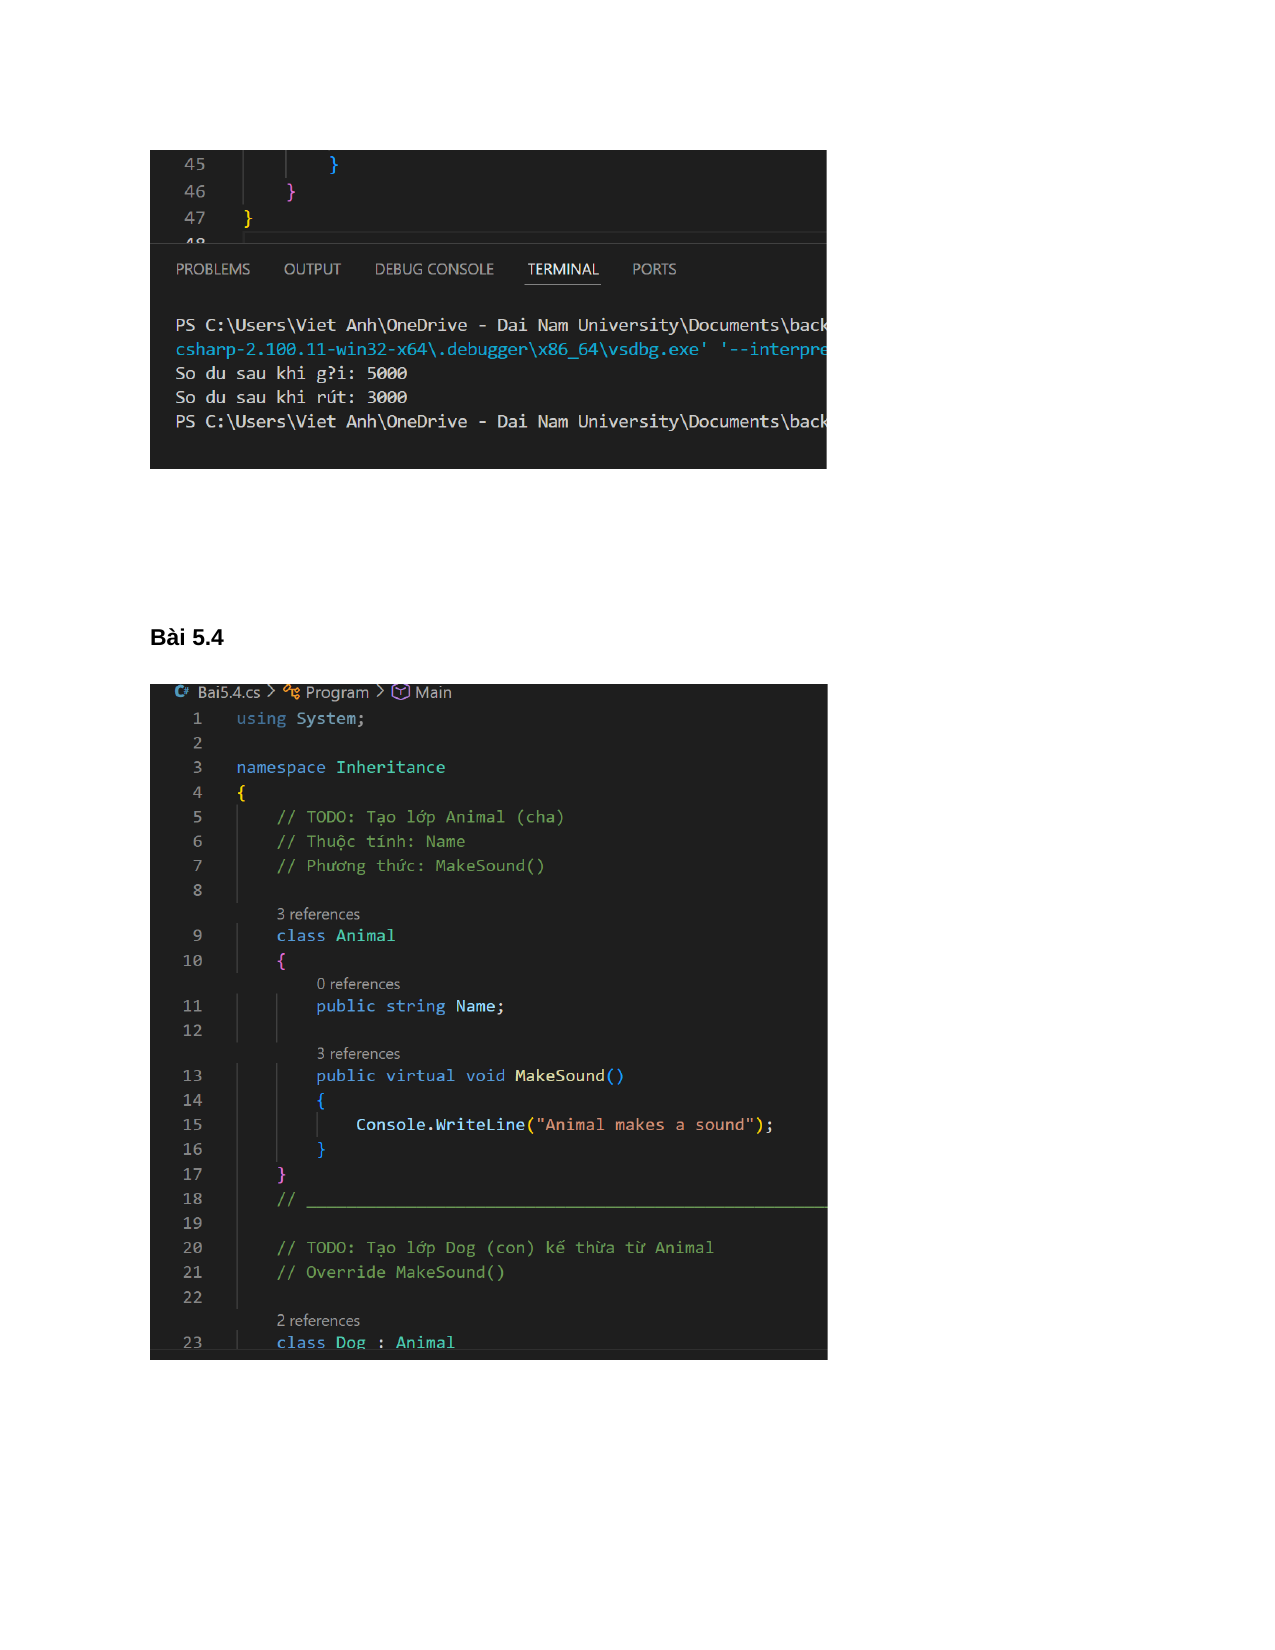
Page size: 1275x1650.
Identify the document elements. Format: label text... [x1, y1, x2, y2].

text Bài 5.4 [150, 624, 1125, 650]
picture [150, 684, 828, 1360]
picture [150, 150, 827, 469]
